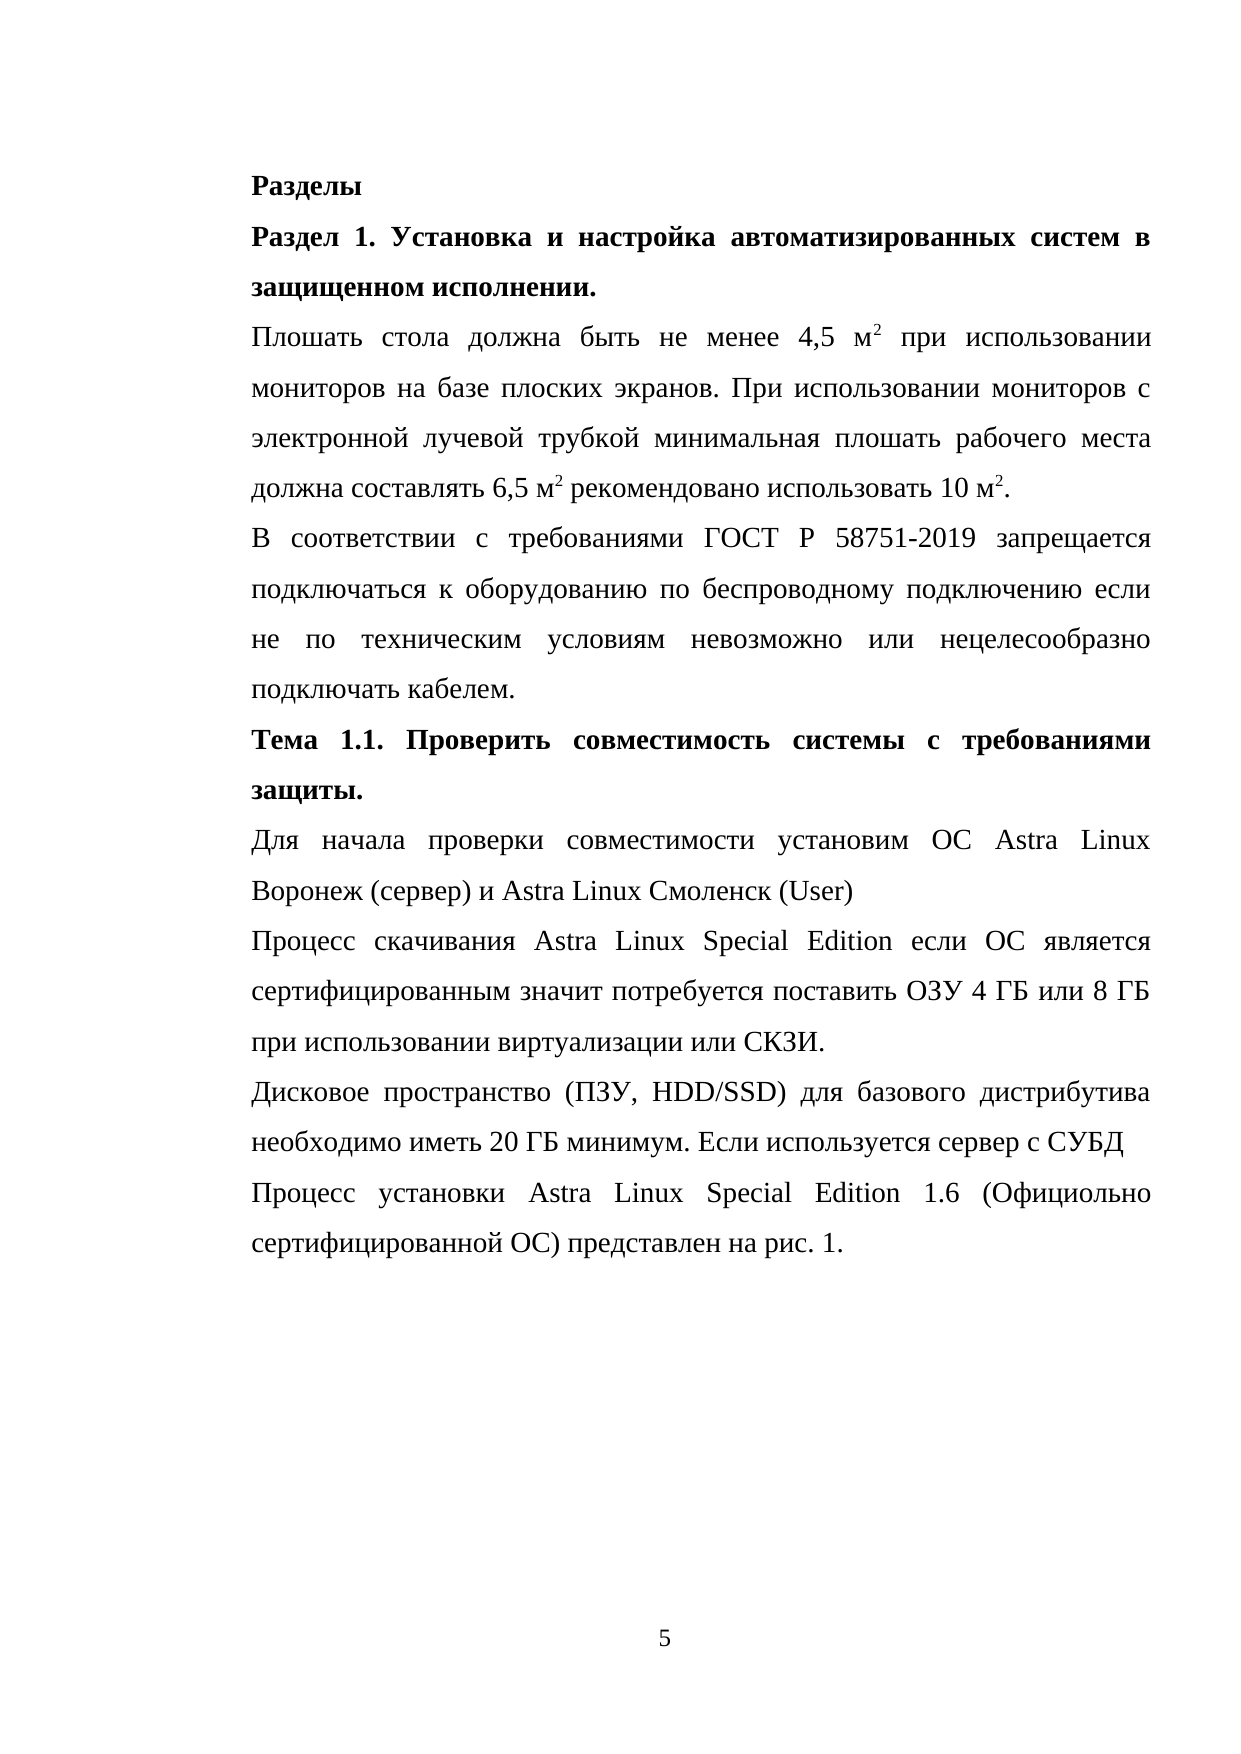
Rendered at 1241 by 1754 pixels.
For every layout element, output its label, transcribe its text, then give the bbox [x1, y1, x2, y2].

list В соответствии с требованиями ГОСТ Р 58751-2019 запрещается подключаться к оборудованию по беспроводному подключению если не по техническим условиям невозможно или нецелесообразно подключать кабелем. [251, 521, 1152, 705]
list Для начала проверки совместимости установим ОС Astra Linux Воронеж (сервер) и Astra Linux Смоленск (User) [251, 822, 1152, 906]
list Тема 1.1. Проверить совместимость системы с требованиями защиты. [251, 722, 1152, 806]
list Разделы [251, 168, 1152, 202]
list Раздел 1. Установка и настройка автоматизированных систем в защищенном исполнении. [251, 219, 1152, 303]
list Процесс скачивания Astra Linux Special Edition если ОС является сертифицированным значит потребуется поставить ОЗУ 4 ГБ или 8 ГБ при использовании виртуализации или СКЗИ. [251, 923, 1152, 1057]
list Дисковое пространство (ПЗУ, HDD/SSD) для базового дистрибутива необходимо иметь 20 ГБ минимум. Если используется сервер с СУБД [251, 1074, 1152, 1158]
list Плошать стола должна быть не менее 4,5 м2 при использовании мониторов на базе плоских экранов. При использовании мониторов с электронной лучевой трубкой минимальная плошать рабочего места должна составлять 6,5 м2 рекомендовано использовать 10 м2. [251, 319, 1152, 504]
list Процесс установки Astra Linux Special Edition 1.6 (Официольно сертифицированной ОС) представлен на рис. 1. [251, 1175, 1152, 1258]
